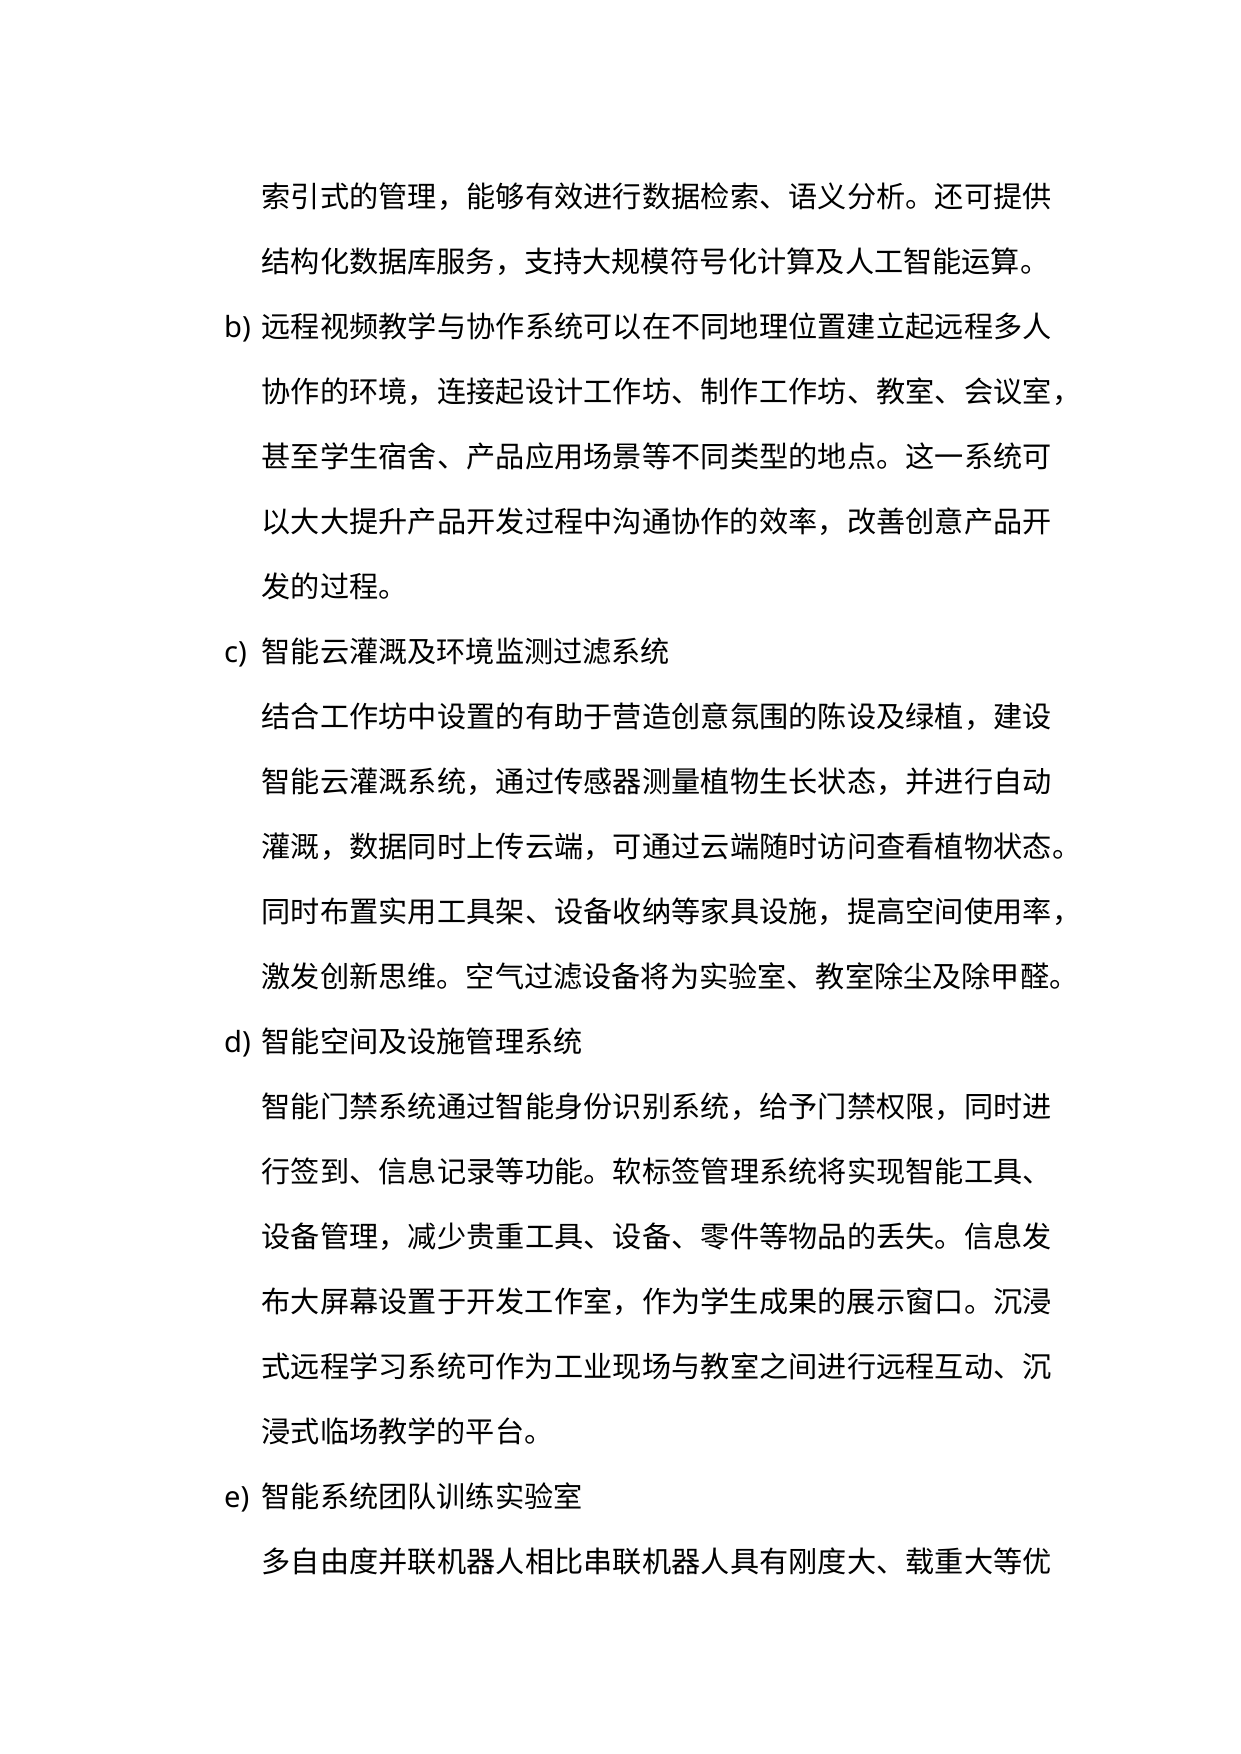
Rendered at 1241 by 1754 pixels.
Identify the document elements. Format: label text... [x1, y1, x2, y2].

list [261, 1527, 1053, 1592]
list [261, 162, 1053, 292]
list 远程视频教学与协作系统可以在不同地理位置建立起远程多人协作的环境，连接起设计工作坊、制作工作坊、教室、会议室，甚至学生宿舍、产品应用场景等不同类型的地点。这一系统可以大大提升产品开发过程中沟通协作的效率，改善创意产品开发的过程。 [224, 292, 1053, 617]
list 智能云灌溉及环境监测过滤系统 [224, 617, 1053, 682]
list 智能门禁系统通过智能身份识别系统，给予门禁权限，同时进行签到、信息记录等功能。软标签管理系统将实现智能工具、设备管理，减少贵重工具、设备、零件等物品的丢失。信息发布大屏幕设置于开发工作室，作为学生成果的展示窗口。沉浸式远程学习系统可作为工业现场与教室之间进行远程互动、沉浸式临场教学的平台。 [261, 1072, 1053, 1462]
list 智能系统团队训练实验室 [224, 1462, 1053, 1527]
list 结合工作坊中设置的有助于营造创意氛围的陈设及绿植，建设智能云灌溉系统，通过传感器测量植物生长状态，并进行自动灌溉，数据同时上传云端，可通过云端随时访问查看植物状态。同时布置实用工具架、设备收纳等家具设施，提高空间使用率，激发创新思维。空气过滤设备将为实验室、教室除尘及除甲醛。 [261, 682, 1053, 1007]
list 智能空间及设施管理系统 [224, 1007, 1053, 1072]
